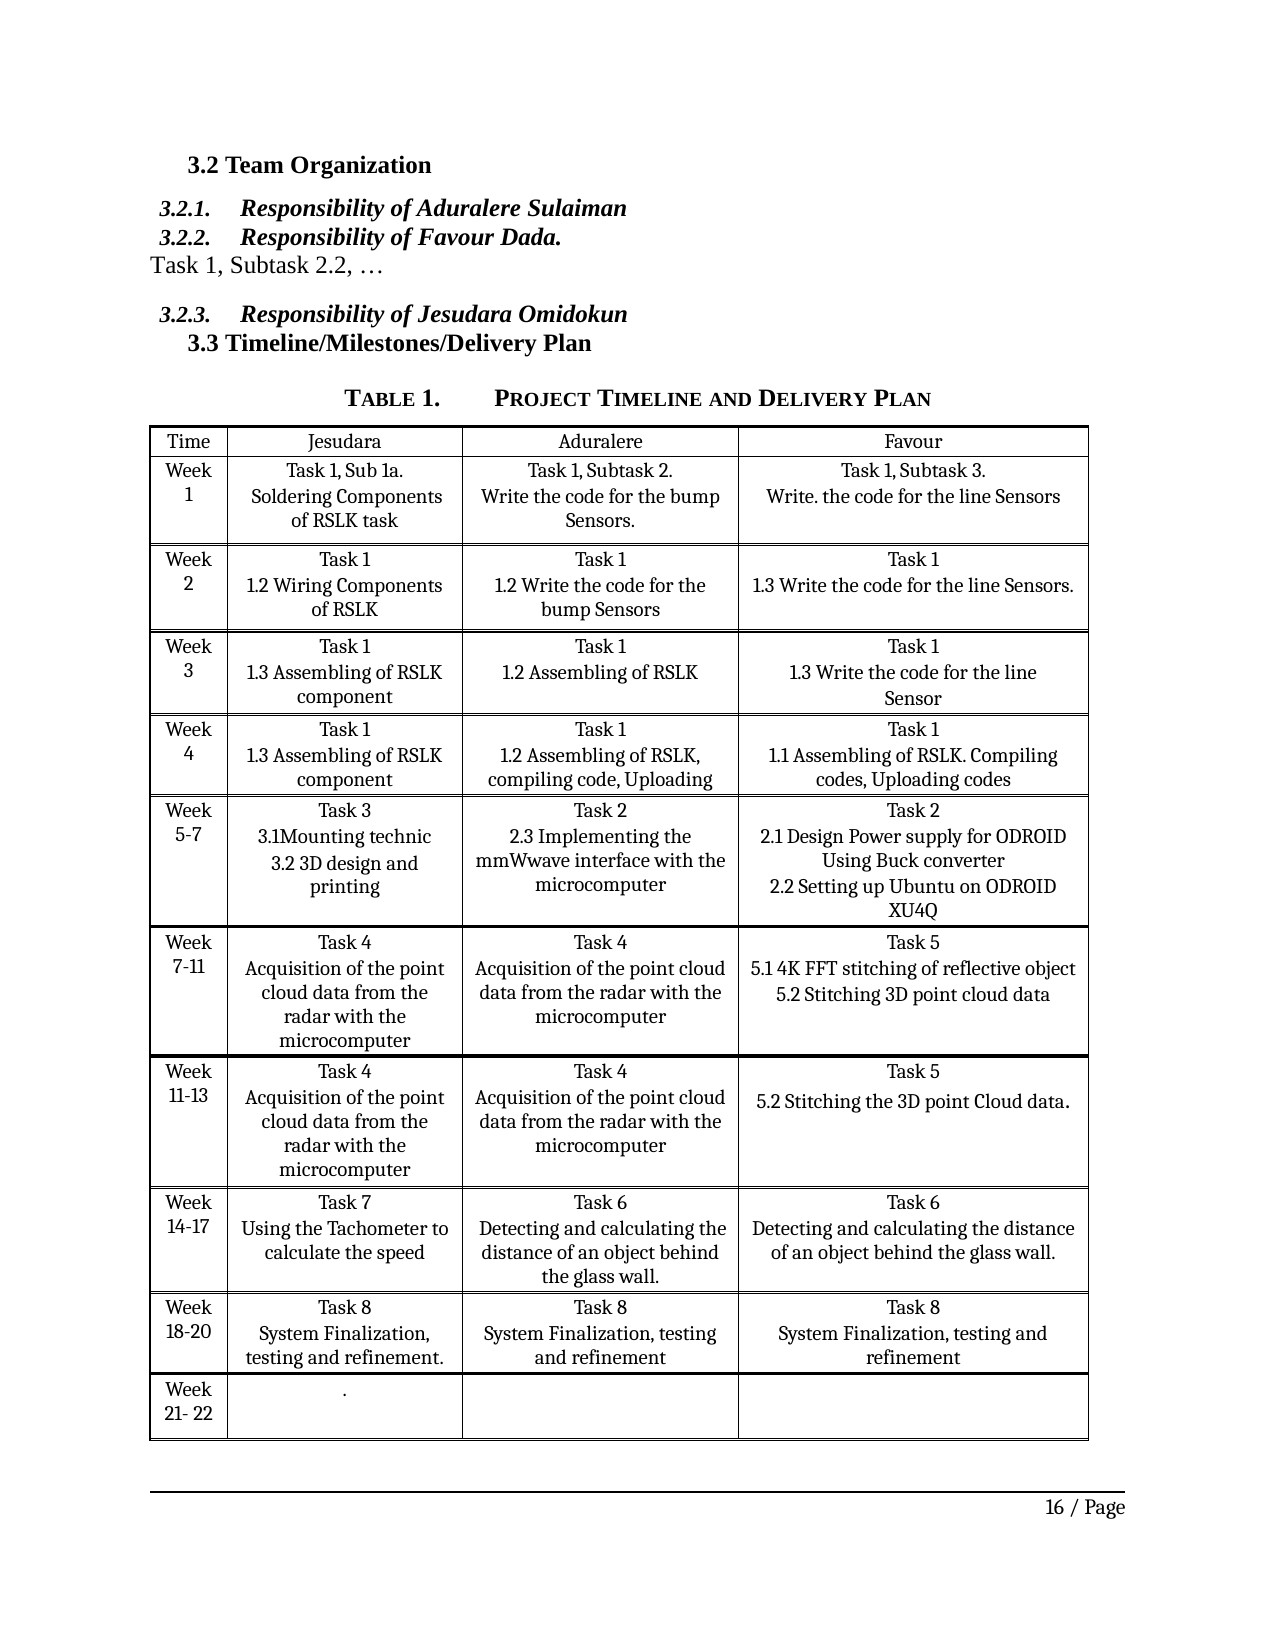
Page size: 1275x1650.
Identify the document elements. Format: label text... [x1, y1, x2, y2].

table_cell Task 4 Acquisition of the point cloud data from the radar with the microcomputer [463, 1058, 738, 1186]
subtitle Team Organization [187, 150, 1125, 179]
table_cell Week 3 [151, 633, 227, 713]
table_cell Task 4 Acquisition of the point cloud data from the radar with the microcomputer [463, 928, 738, 1054]
table_cell Task 1 1.2 Assembling of RSLK [463, 633, 738, 713]
table_cell Week 7-11 [151, 928, 227, 1054]
table_cell Task 1 1.2 Assembling of RSLK, compiling code, Uploading [463, 716, 738, 794]
table_cell Week 1 [151, 457, 227, 543]
table_cell Task 8 System Finalization, testing and refinement. [228, 1294, 462, 1372]
table_cell Task 1, Subtask 3. Write. the code for the line Sensors [739, 457, 1088, 543]
table_cell Task 1 1.3 Assembling of RSLK component [228, 716, 462, 794]
table_cell Task 2 2.1 Design Power supply for ODROID Using Buck converter 2.2 Setting up Ubuntu on ODROID XU4Q [739, 797, 1088, 925]
table_cell Task 1 1.3 Write the code for the line Sensors. [739, 546, 1088, 629]
table_cell Task 7 Using the Tachometer to calculate the speed [228, 1189, 462, 1291]
table_cell Week 14-17 [151, 1189, 227, 1291]
table_cell Task 5 5.2 Stitching the 3D point Cloud data. [739, 1058, 1088, 1186]
table_cell Task 5 5.1 4K FFT stitching of reflective object 5.2 Stitching 3D point cloud data [739, 928, 1088, 1054]
table_cell Task 1 1.3 Write the code for the line Sensor [739, 633, 1088, 713]
table_cell Week 2 [151, 546, 227, 629]
table_cell Week 5-7 [151, 797, 227, 925]
table_cell Task 3 3.1Mounting technic 3.2 3D design and printing [228, 797, 462, 925]
table_header Aduralere [463, 428, 738, 456]
table_cell Task 8 System Finalization, testing and refinement [463, 1294, 738, 1372]
table_header Jesudara [228, 428, 462, 456]
table_cell Task 6 Detecting and calculating the distance of an object behind the glass wall. [463, 1189, 738, 1291]
subtitle Timeline/Milestones/Delivery Plan [187, 328, 1125, 357]
text Task 1, Subtask 2.2, … [150, 251, 1125, 279]
table_cell Task 4 Acquisition of the point cloud data from the radar with the microcomputer [228, 1058, 462, 1186]
table_cell Task 1 1.1 Assembling of RSLK. Compiling codes, Uploading codes [739, 716, 1088, 794]
text Project Timeline and Delivery Plan [150, 383, 1125, 412]
table_cell Task 6 Detecting and calculating the distance of an object behind the glass wall. [739, 1189, 1088, 1291]
subtitle Responsibility of Aduralere Sulaiman [159, 193, 1125, 222]
table_cell [463, 1375, 738, 1437]
table_cell Task 1 1.2 Write the code for the bump Sensors [463, 546, 738, 629]
table_cell . [228, 1375, 462, 1437]
table_header Favour [739, 428, 1088, 456]
table_cell Task 8 System Finalization, testing and refinement [739, 1294, 1088, 1372]
table_cell Week 11-13 [151, 1058, 227, 1186]
table_cell [739, 1375, 1088, 1437]
table_cell Task 1 1.2 Wiring Components of RSLK [228, 546, 462, 629]
table_cell Week 21- 22 [151, 1375, 227, 1437]
table_cell Task 1, Sub 1a. Soldering Components of RSLK task [228, 457, 462, 543]
table_cell Task 1 1.3 Assembling of RSLK component [228, 633, 462, 713]
table_cell Week 4 [151, 716, 227, 794]
table_cell Task 4 Acquisition of the point cloud data from the radar with the microcomputer [228, 928, 462, 1054]
subtitle Responsibility of Jesudara Omidokun [159, 299, 1125, 328]
table_cell Task 1, Subtask 2. Write the code for the bump Sensors. [463, 457, 738, 543]
table_cell Task 2 2.3 Implementing the mmWwave interface with the microcomputer [463, 797, 738, 925]
table_cell Week 18-20 [151, 1294, 227, 1372]
table_header Time [151, 428, 227, 456]
subtitle Responsibility of Favour Dada. [159, 222, 1125, 251]
